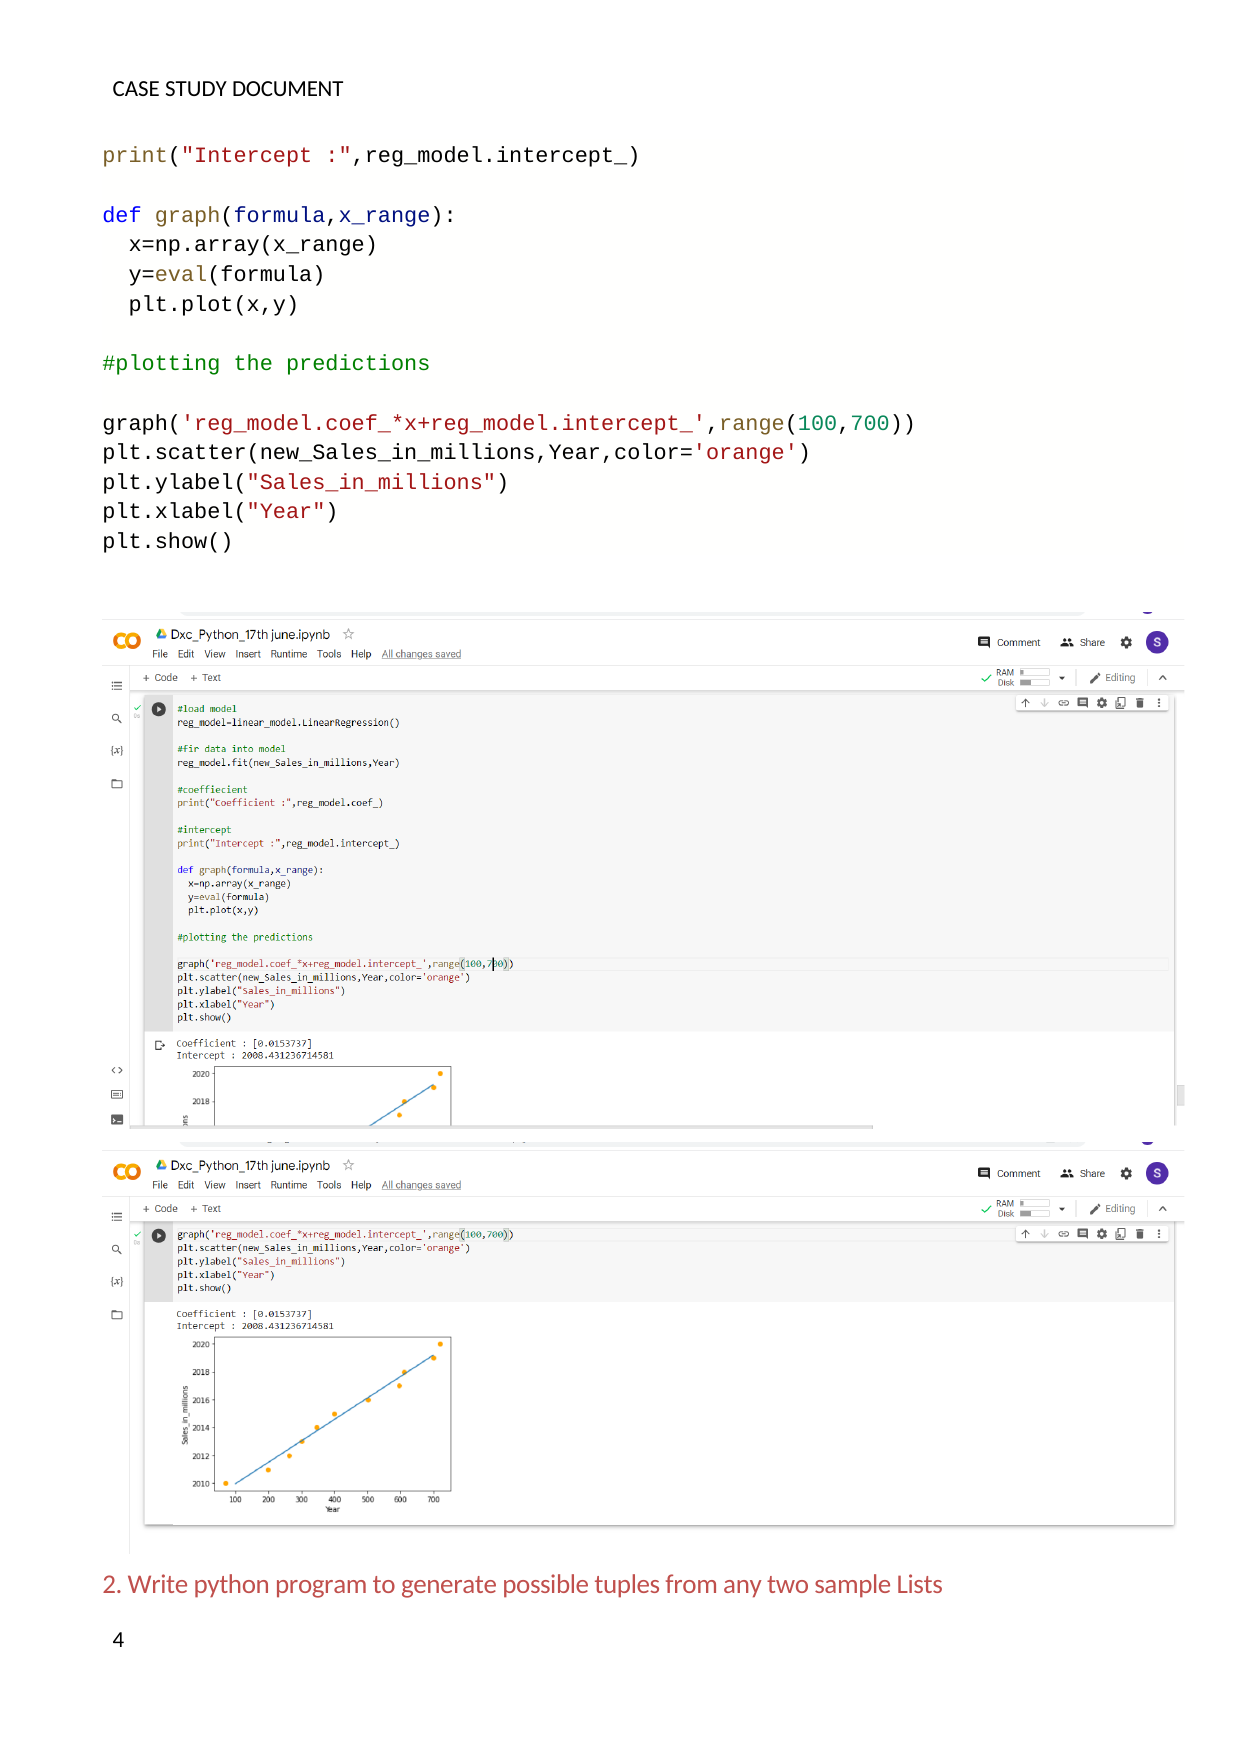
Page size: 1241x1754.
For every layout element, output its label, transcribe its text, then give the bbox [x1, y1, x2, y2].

text plt.show() [102, 526, 1184, 555]
text plt.scatter(new_Sales_in_millions,Year,color='orange') [102, 436, 1184, 466]
picture [102, 612, 1185, 1129]
text plt.xlabel("Year") [102, 496, 1184, 526]
text def graph(formula,x_range): [102, 199, 1184, 229]
text y=eval(formula) [102, 258, 1184, 288]
text #plotting the predictions [102, 347, 1184, 377]
text 2. Write python program to generate possible tuples from any two sample Lists [102, 1568, 1089, 1601]
text print("Intercept :",reg_model.intercept_) [102, 139, 1184, 169]
text plt.ylabel("Sales_in_millions") [102, 466, 1184, 496]
text plt.plot(x,y) [102, 288, 1184, 318]
text x=np.array(x_range) [102, 229, 1184, 258]
text graph('reg_model.coef_*x+reg_model.intercept_',range(100,700)) [102, 407, 1184, 436]
picture [102, 1142, 1185, 1554]
